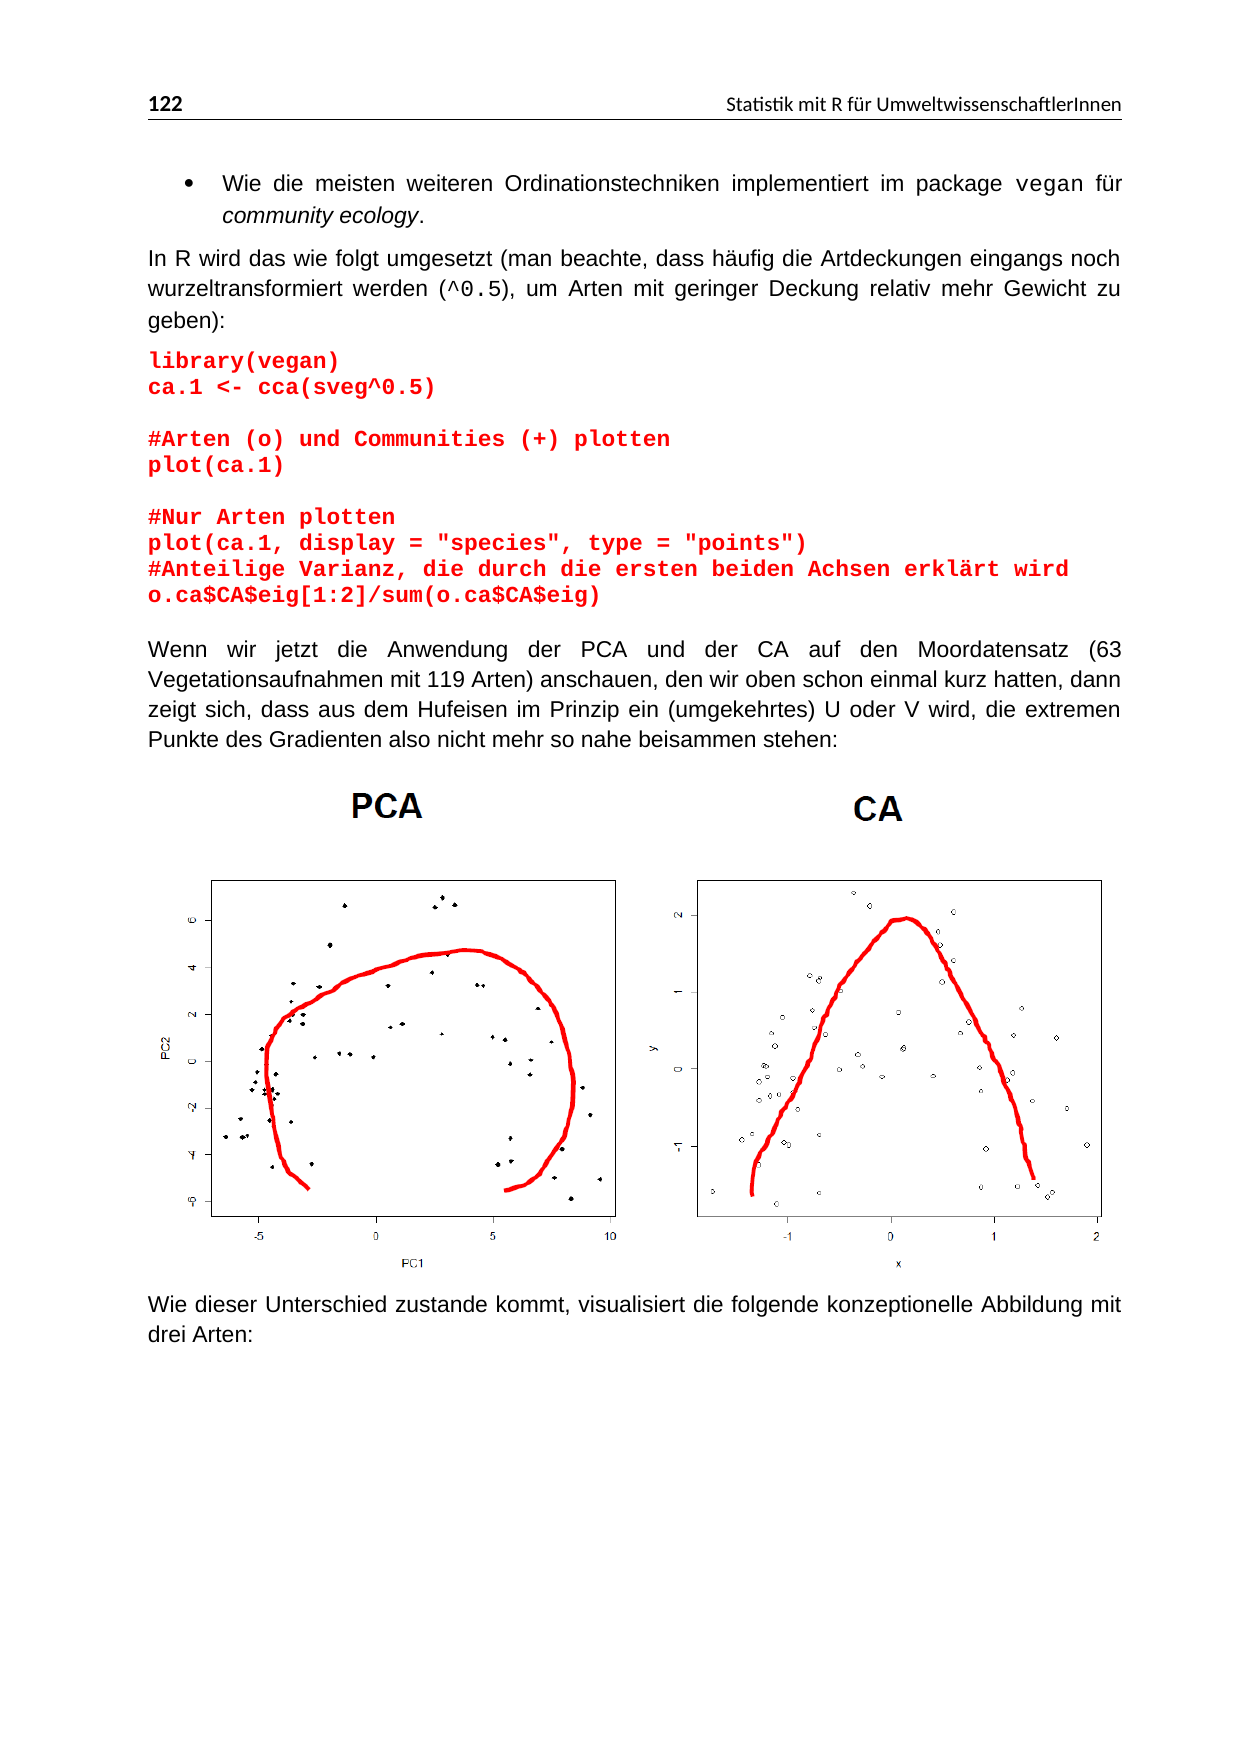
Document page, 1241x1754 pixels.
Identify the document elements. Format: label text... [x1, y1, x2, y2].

text plot(ca.1) [148, 453, 1122, 479]
text library(vegan) [148, 350, 1122, 376]
text ca.1 <- cca(sveg^0.5) [148, 376, 1122, 402]
text o.ca$CA$eig[1:2]/sum(o.ca$CA$eig) [148, 583, 1122, 609]
text #Anteilige Varianz, die durch die ersten beiden Achsen erklärt wird [148, 557, 1122, 583]
text #Arten (o) und Communities (+) plotten [148, 428, 1122, 453]
text Wenn wir jetzt die Anwendung der PCA und der CA auf den Moordatensatz (63 Vegetationsaufnahmen mit 119 Arten) anschauen, den wir oben schon einmal kurz hatten, dann zeigt sich, dass aus dem Hufeisen im Prinzip ein (umgekehrtes) U oder V wird, die extremen Punkte des Gradienten also nicht mehr so nahe beisammen stehen: [148, 636, 1122, 752]
text plot(ca.1, display = "species", type = "points") [148, 531, 1122, 557]
text In R wird das wie folgt umgesetzt (man beachte, dass häufig die Artdeckungen eingangs noch wurzeltransformiert werden (^0.5), um Arten mit geringer Deckung relativ mehr Gewicht zu geben): [148, 245, 1122, 333]
text #Nur Arten plotten [148, 505, 1122, 531]
text Wie dieser Unterschied zustande kommt, visualisiert die folgende konzeptionelle Abbildung mit drei Arten: [148, 1291, 1122, 1348]
list Wie die meisten weiteren Ordinationstechniken implementiert im package vegan für community ecology. [185, 170, 1122, 228]
